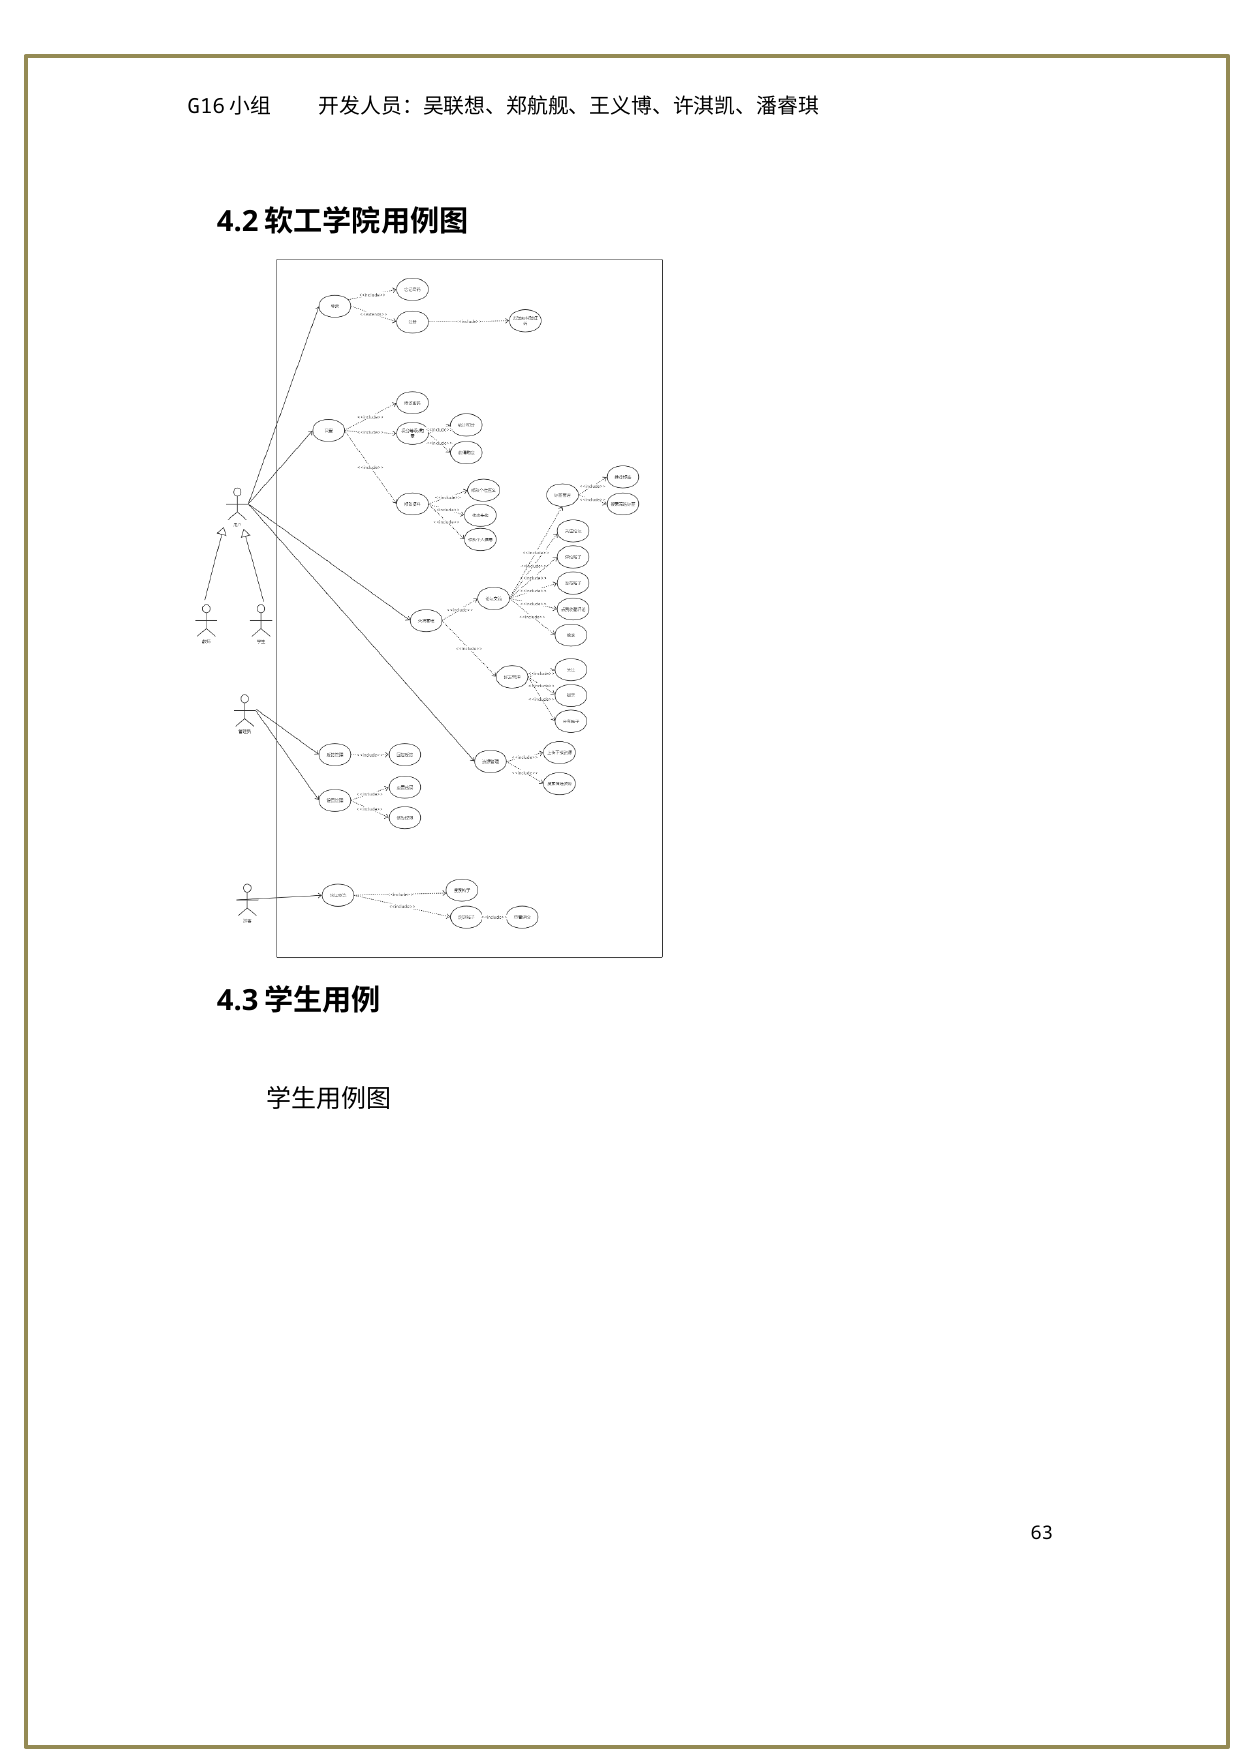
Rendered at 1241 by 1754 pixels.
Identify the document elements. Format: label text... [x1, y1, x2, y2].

subtitle 4.2软工学院用例图 [187, 197, 1053, 239]
text 学生用例图 [237, 1078, 1053, 1115]
subtitle 4.3学生用例 [187, 977, 1053, 1019]
picture [187, 252, 670, 965]
